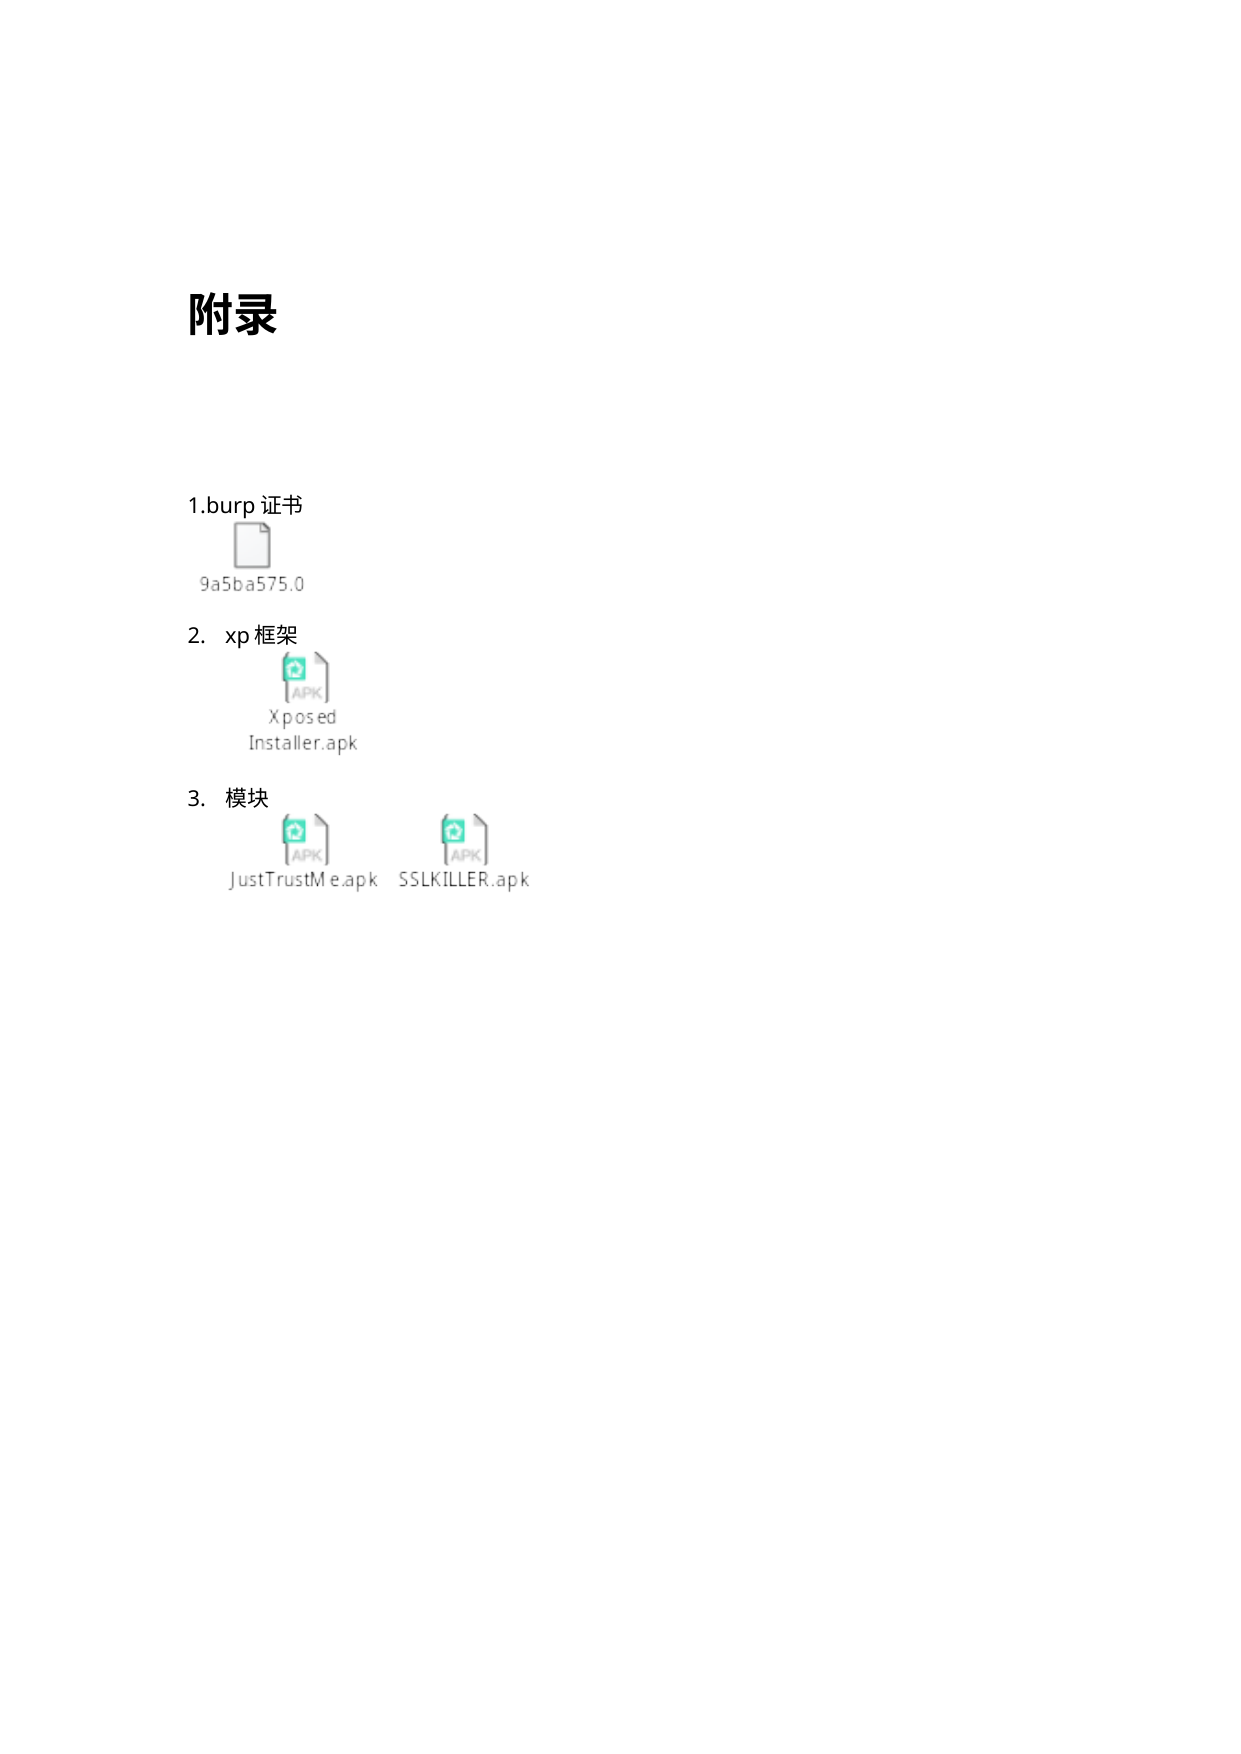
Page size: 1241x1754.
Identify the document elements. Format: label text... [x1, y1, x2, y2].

subtitle 附录 [187, 262, 1053, 360]
list 模块 [187, 780, 1053, 813]
text 1.burp证书 [187, 488, 1053, 520]
list xp框架 [187, 618, 1053, 650]
